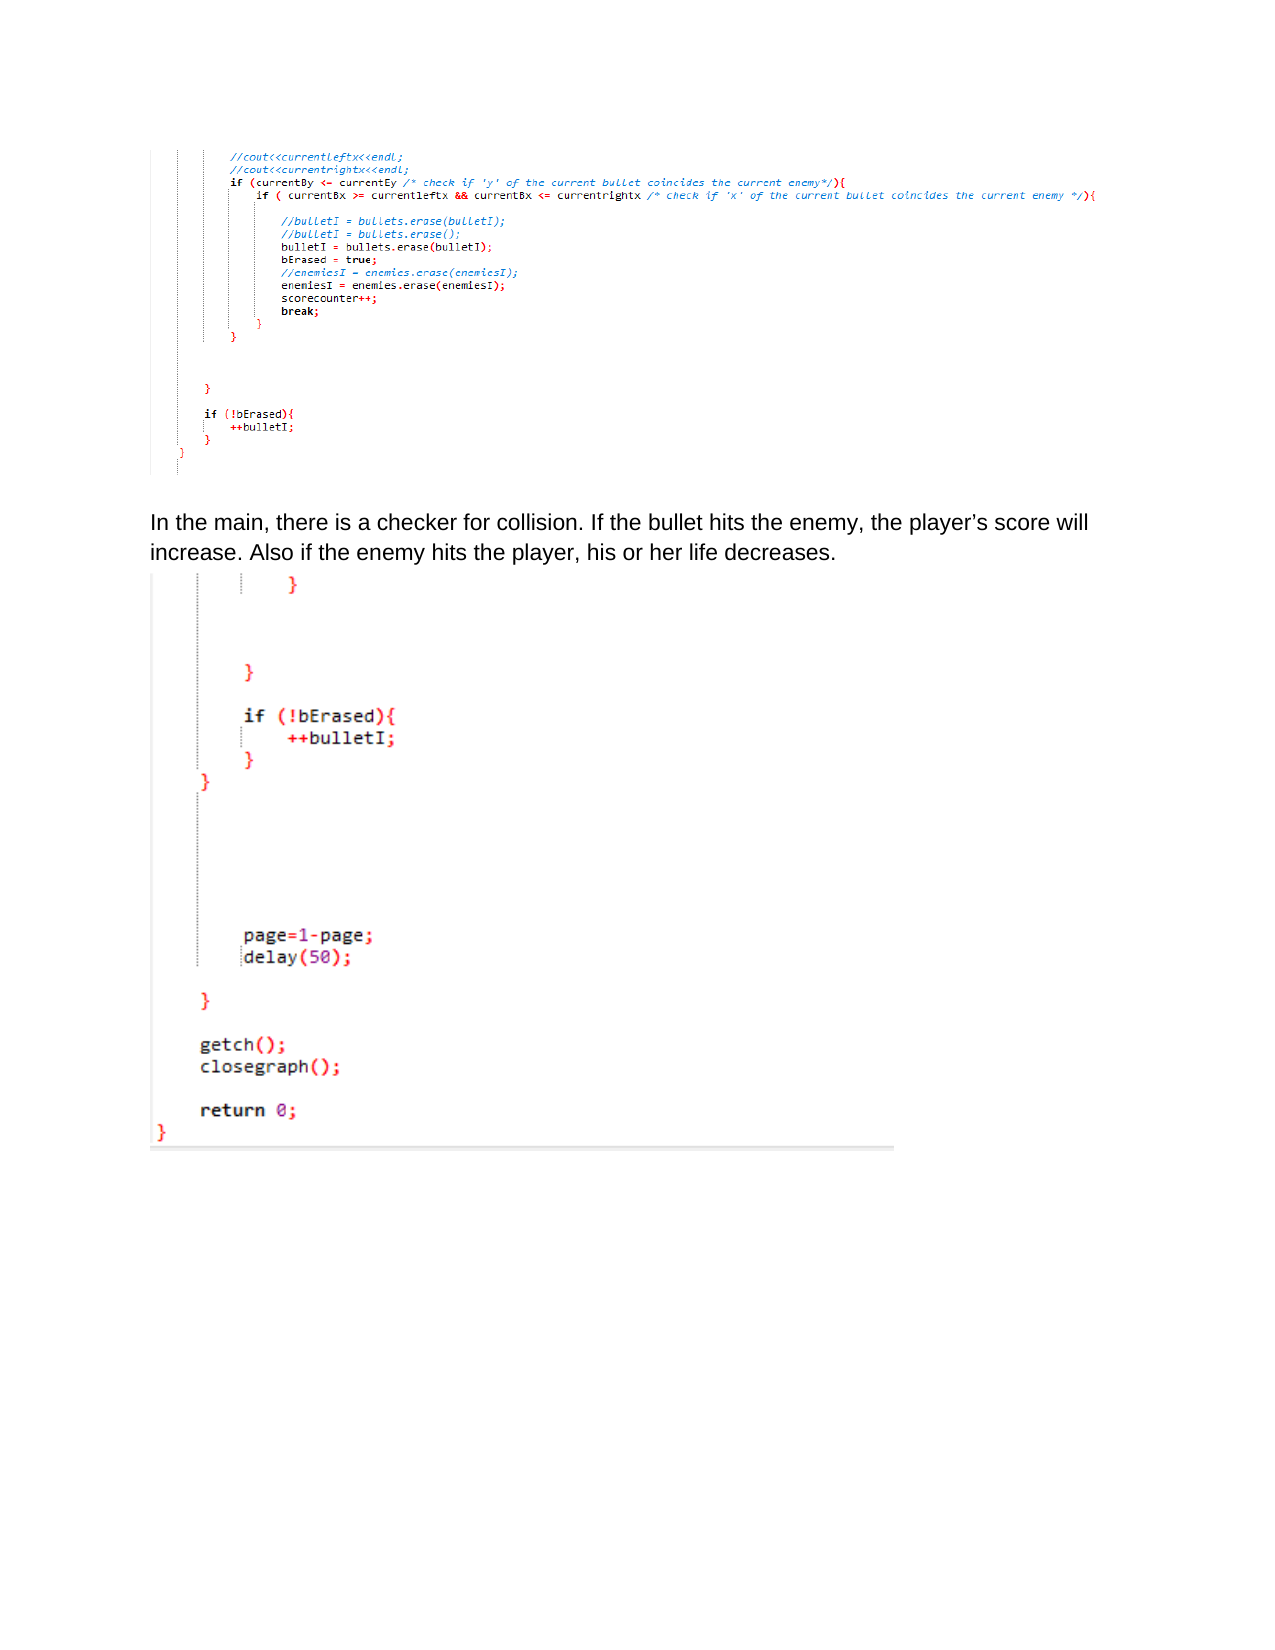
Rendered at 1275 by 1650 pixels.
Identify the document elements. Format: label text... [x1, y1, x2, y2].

picture [150, 150, 1125, 475]
text In the main, there is a checker for collision. If the bullet hits the enemy, the player’s score will increase. Also if the enemy hits the player, his or her life decreases. [150, 509, 1125, 566]
picture [150, 569, 894, 1151]
